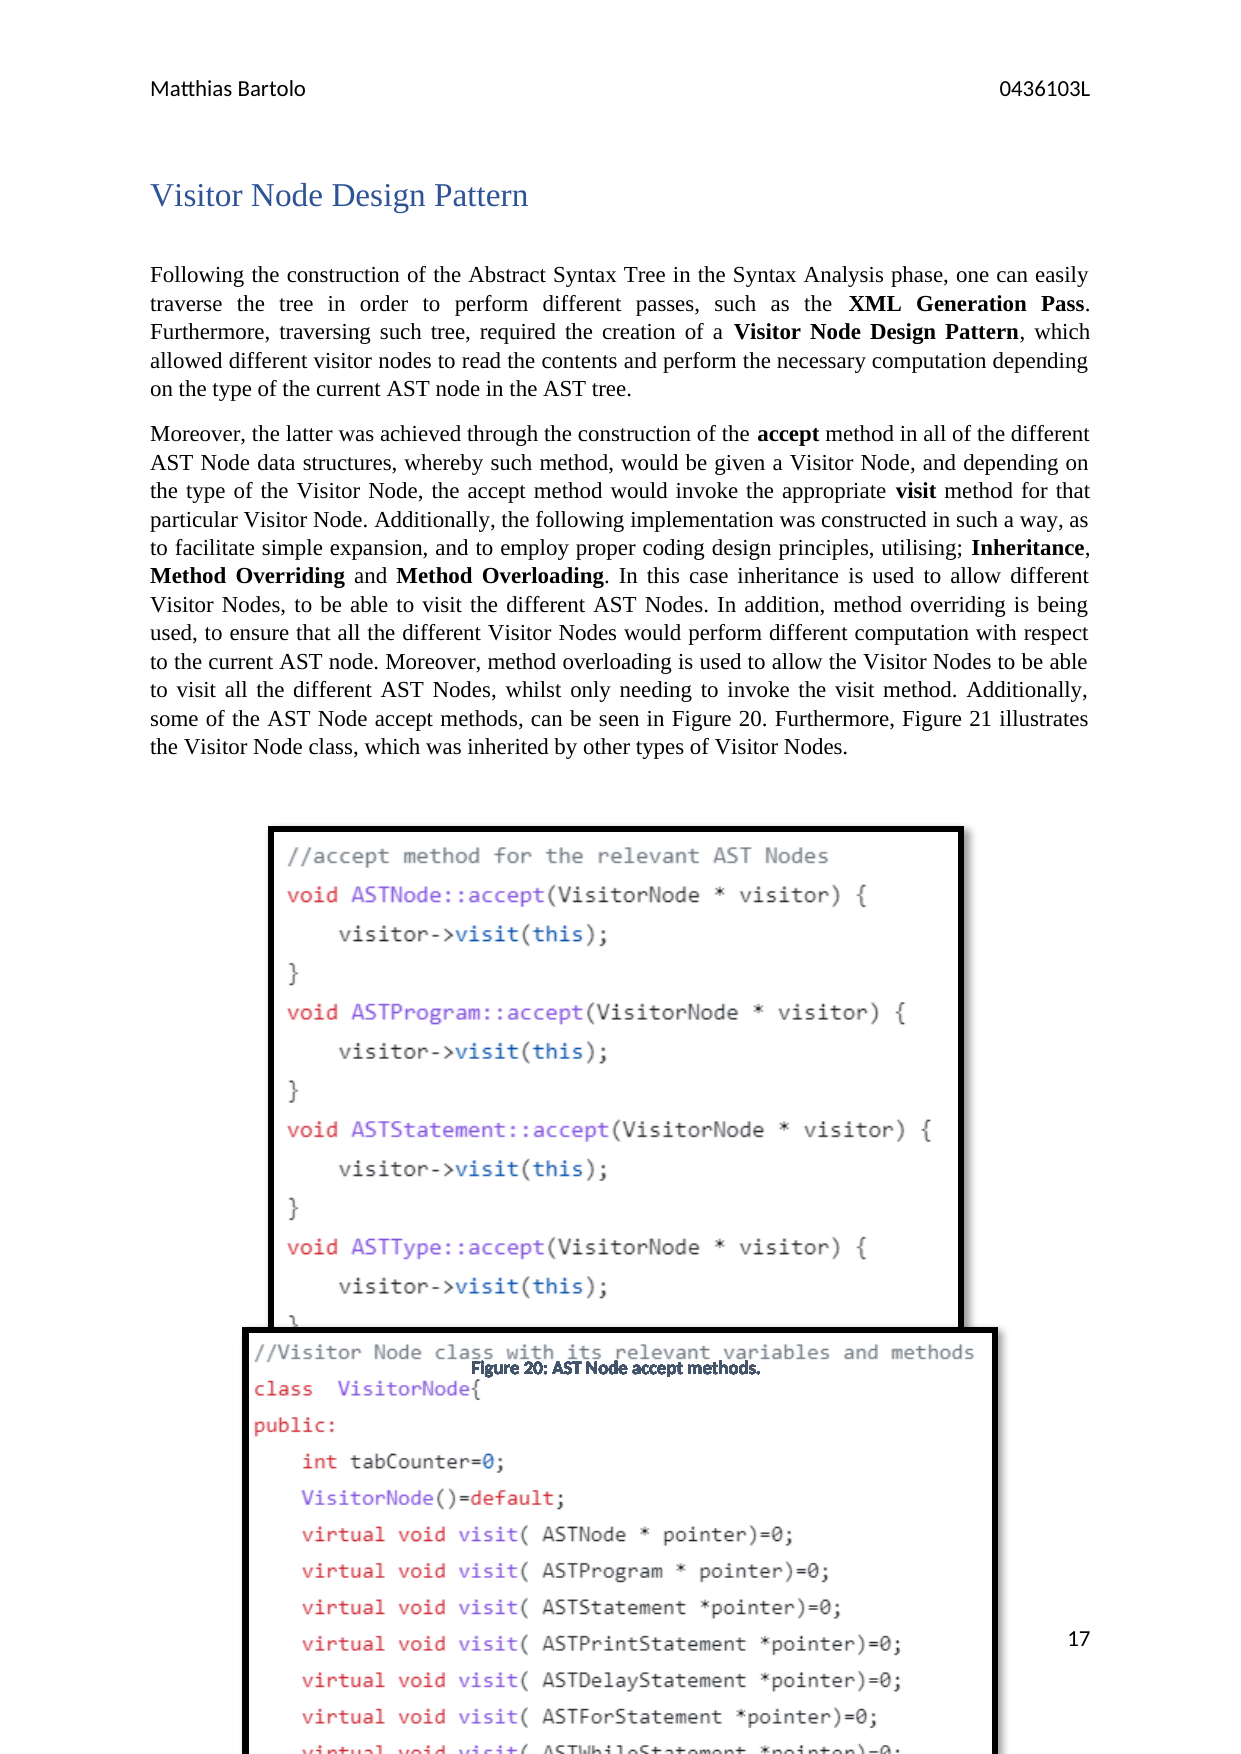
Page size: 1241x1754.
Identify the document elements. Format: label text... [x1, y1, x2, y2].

picture [249, 1333, 992, 1754]
text Following the construction of the Abstract Syntax Tree in the Syntax Analysis phase, one can easily traverse the tree in order to perform different passes, such as the XML Generation Pass. Furthermore, traversing such tree, required the creation of a Visitor Node Design Pattern, which allowed different visitor nodes to read the contents and perform the necessary computation depending on the type of the current AST node in the AST tree. [150, 261, 1090, 402]
text Moreover, the latter was achieved through the construction of the accept method in all of the different AST Node data structures, whereby such method, would be given a Visitor Node, and depending on the type of the Visitor Node, the accept method would invoke the appropriate visit method for that particular Visitor Node. Additionally, the following implementation was constructed in such a way, as to facilitate simple expansion, and to employ proper coding design principles, utilising; Inheritance, Method Overriding and Method Overloading. In this case inheritance is used to allow different Visitor Nodes, to be able to visit the different AST Nodes. In addition, method overriding is being used, to ensure that all the different Visitor Nodes would perform different computation with respect to the current AST node. Moreover, method overloading is used to allow the Visitor Nodes to be able to visit all the different AST Nodes, whilst only needing to invoke the visit method. Additionally, some of the AST Node accept methods, can be seen in Figure 20. Furthermore, Figure 21 illustrates the Visitor Node class, which was inherited by other types of Visitor Nodes. [150, 420, 1090, 759]
picture [274, 832, 958, 1327]
subtitle Visitor Node Design Pattern [150, 175, 1090, 213]
